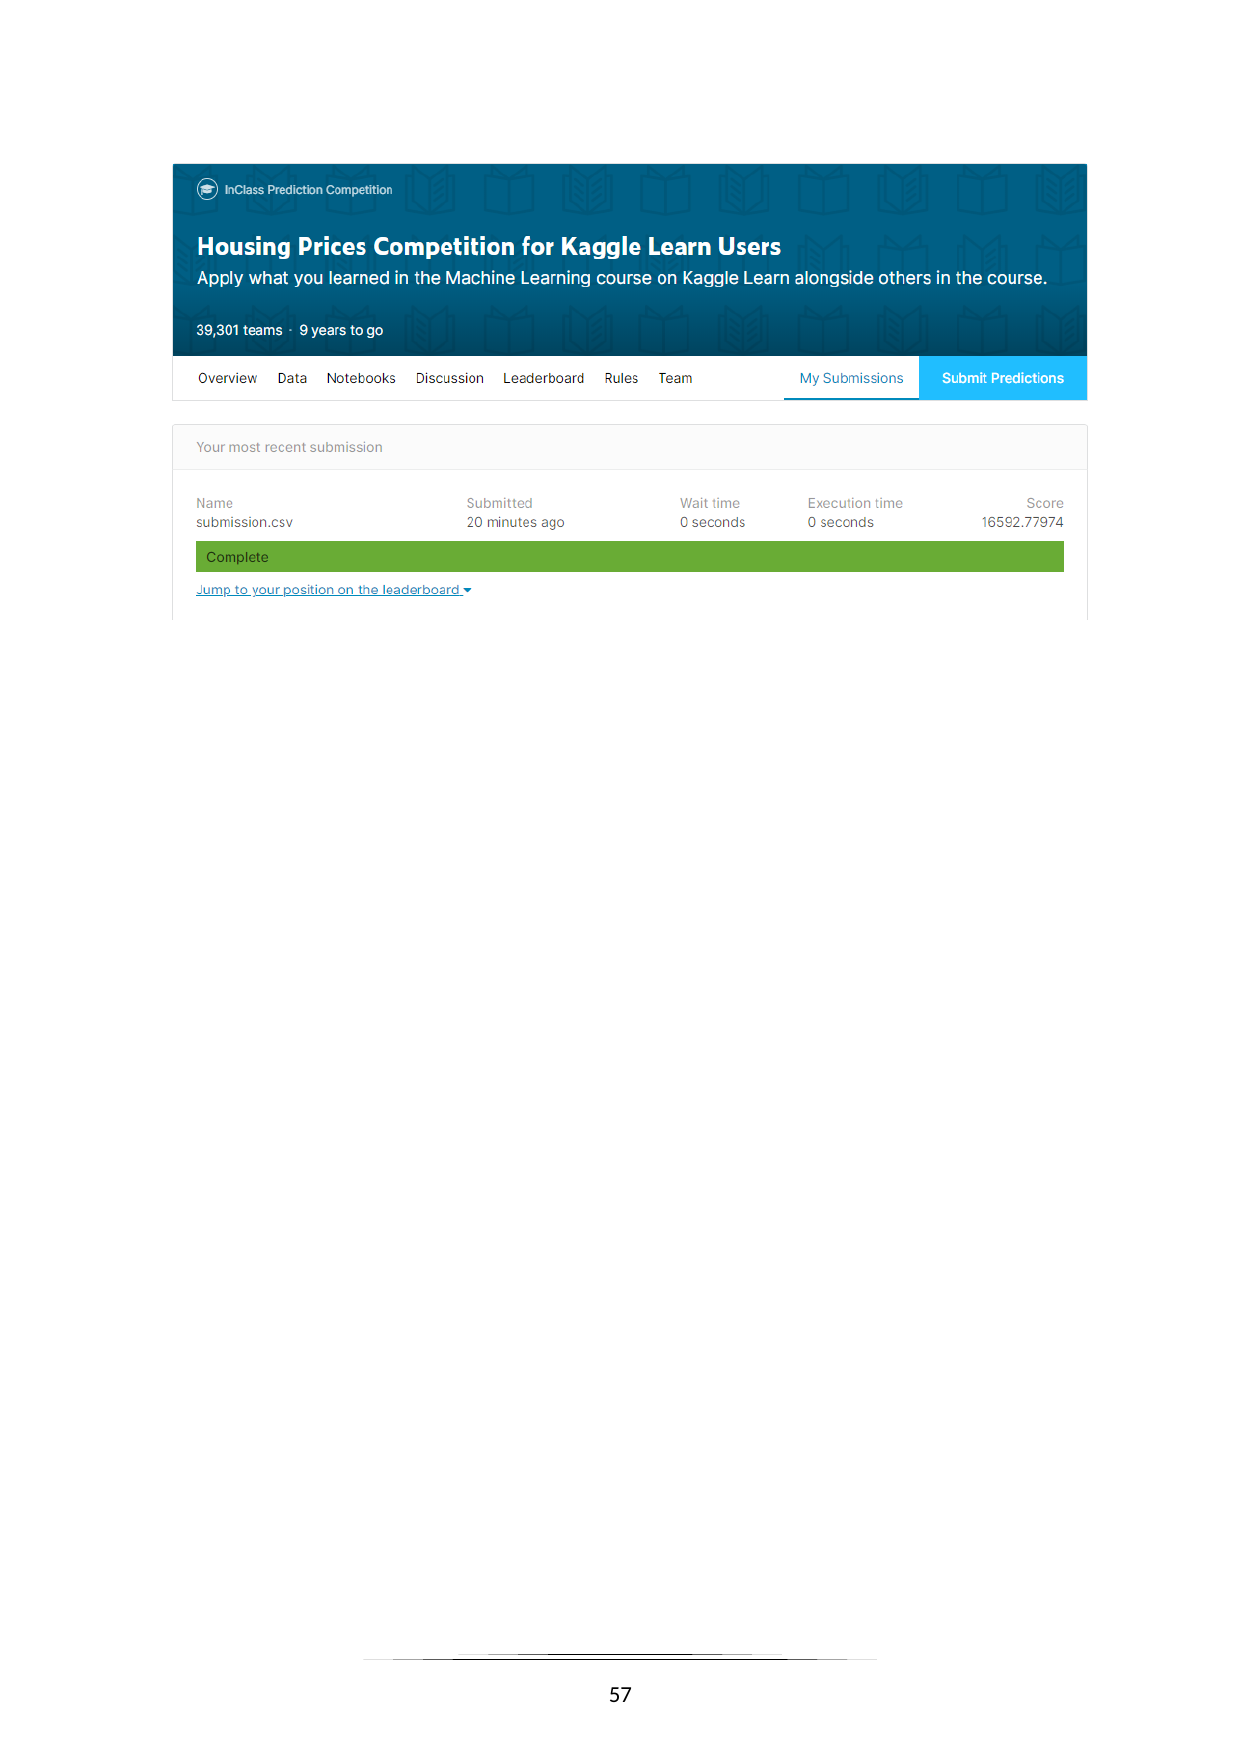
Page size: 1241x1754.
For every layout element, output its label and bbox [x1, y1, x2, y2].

picture [147, 147, 1093, 620]
